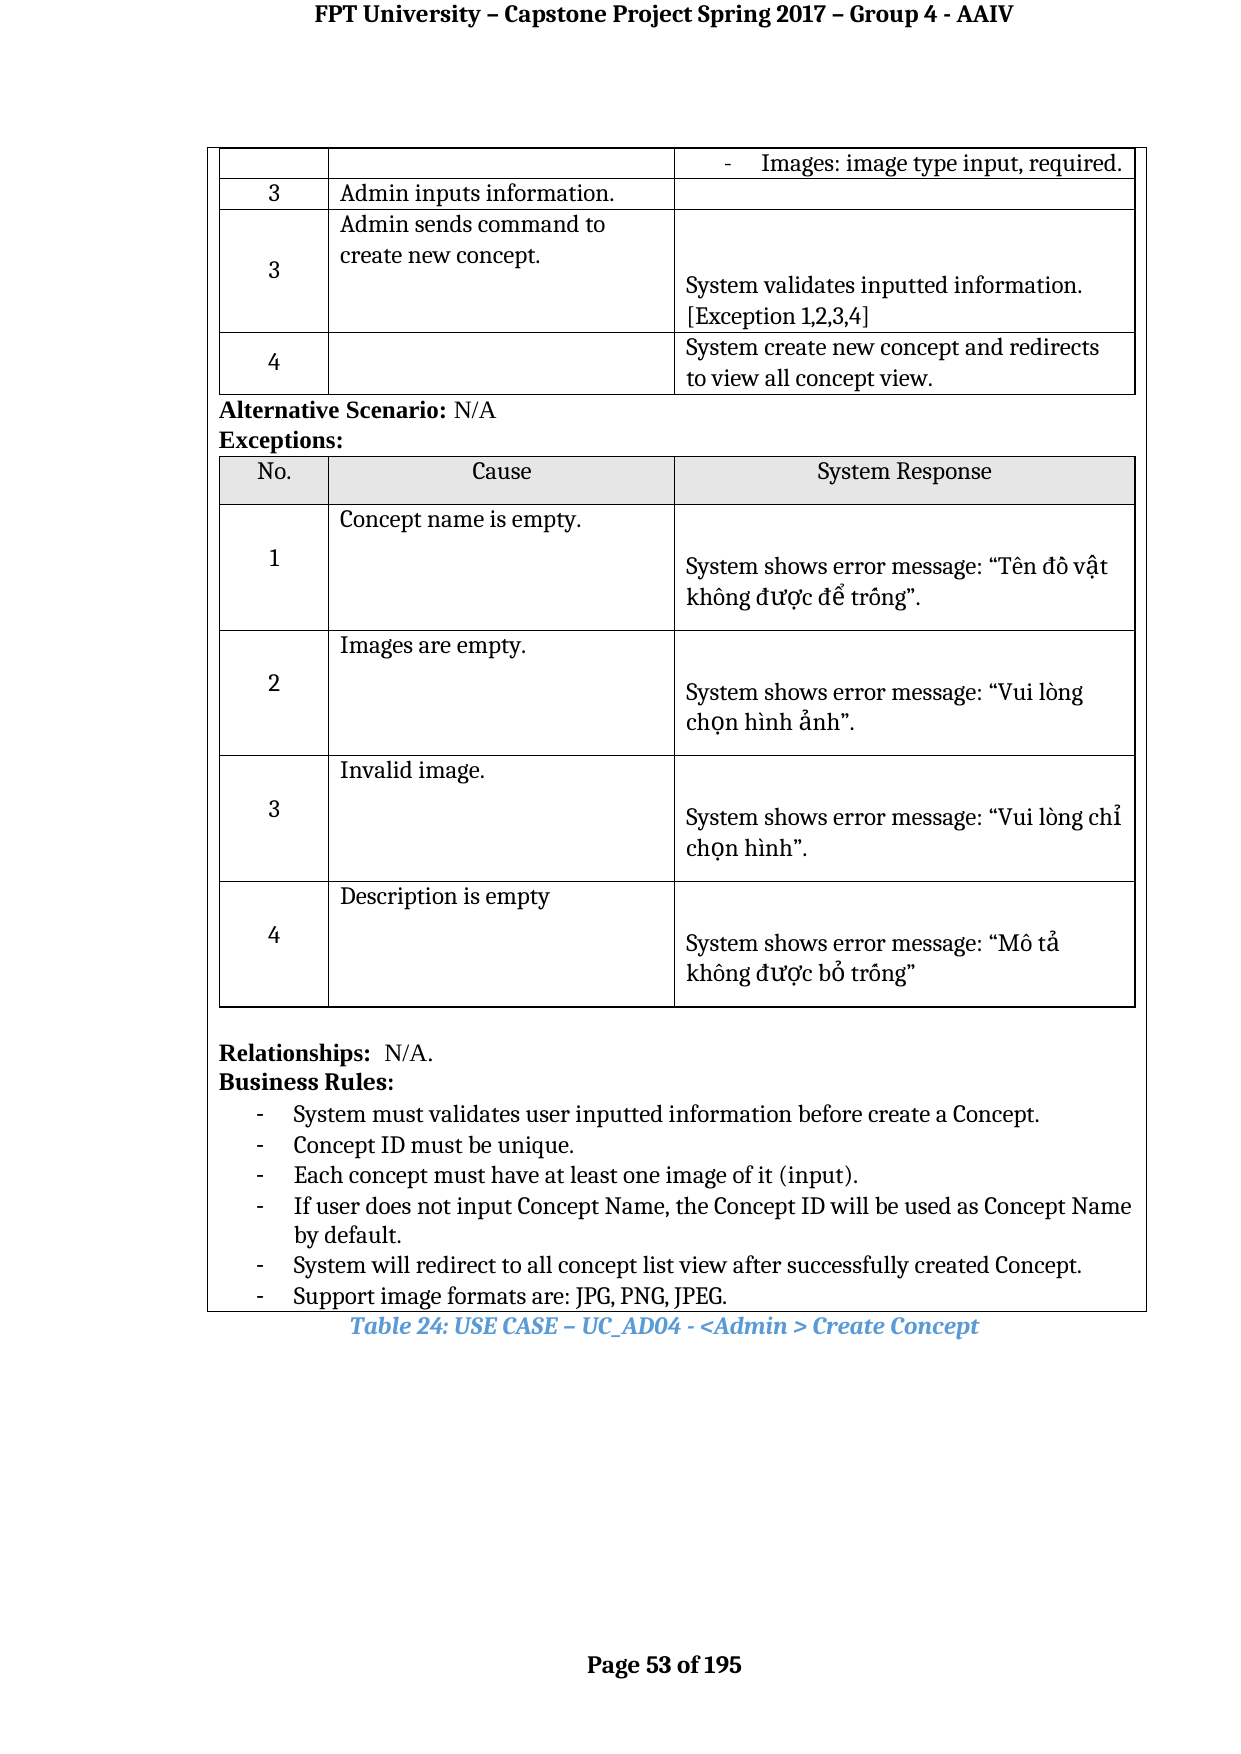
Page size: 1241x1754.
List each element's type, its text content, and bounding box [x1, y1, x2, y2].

text Table 24: USE CASE – UC_AD04 - <Admin > Create Concept [207, 1312, 1122, 1340]
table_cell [208, 148, 1146, 1311]
